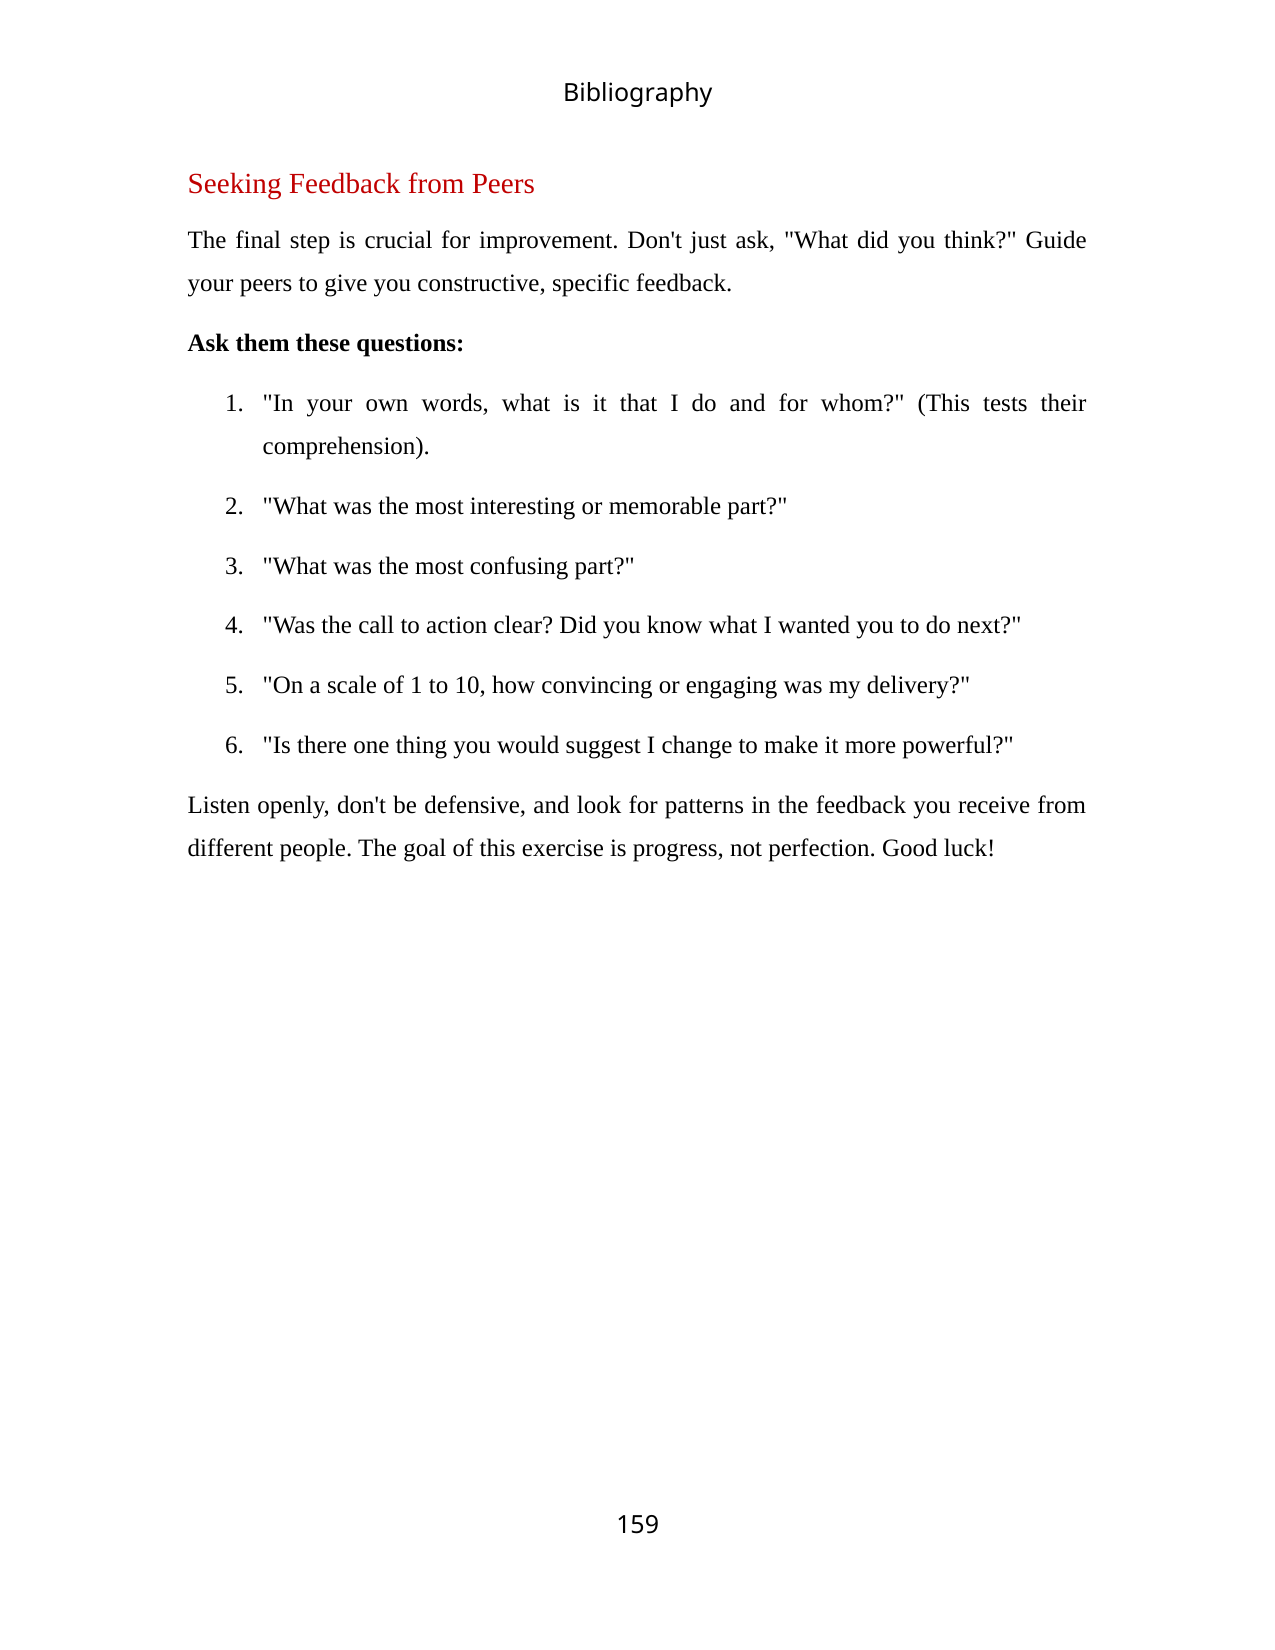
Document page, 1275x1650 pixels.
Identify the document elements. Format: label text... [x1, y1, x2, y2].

list "Was the call to action clear? Did you know what I wanted you to do next?" [225, 611, 1087, 639]
text Listen openly, don't be defensive, and look for patterns in the feedback you receive from different people. The goal of this exercise is progress, not perfection. Good luck! [187, 790, 1087, 862]
list "What was the most interesting or memorable part?" [225, 491, 1087, 520]
text The final step is crucial for improvement. Don't just ask, "What did you think?" Guide your peers to give you constructive, specific feedback. [187, 225, 1087, 297]
text Ask them these questions: [187, 328, 1087, 357]
list "What was the most confusing part?" [225, 551, 1087, 579]
list "Is there one thing you would suggest I change to make it more powerful?" [225, 730, 1087, 759]
list "On a scale of 1 to 10, how convincing or engaging was my delivery?" [225, 670, 1087, 699]
subtitle Seeking Feedback from Peers [187, 167, 1087, 200]
list "In your own words, what is it that I do and for whom?" (This tests their comprehension). [225, 388, 1087, 460]
